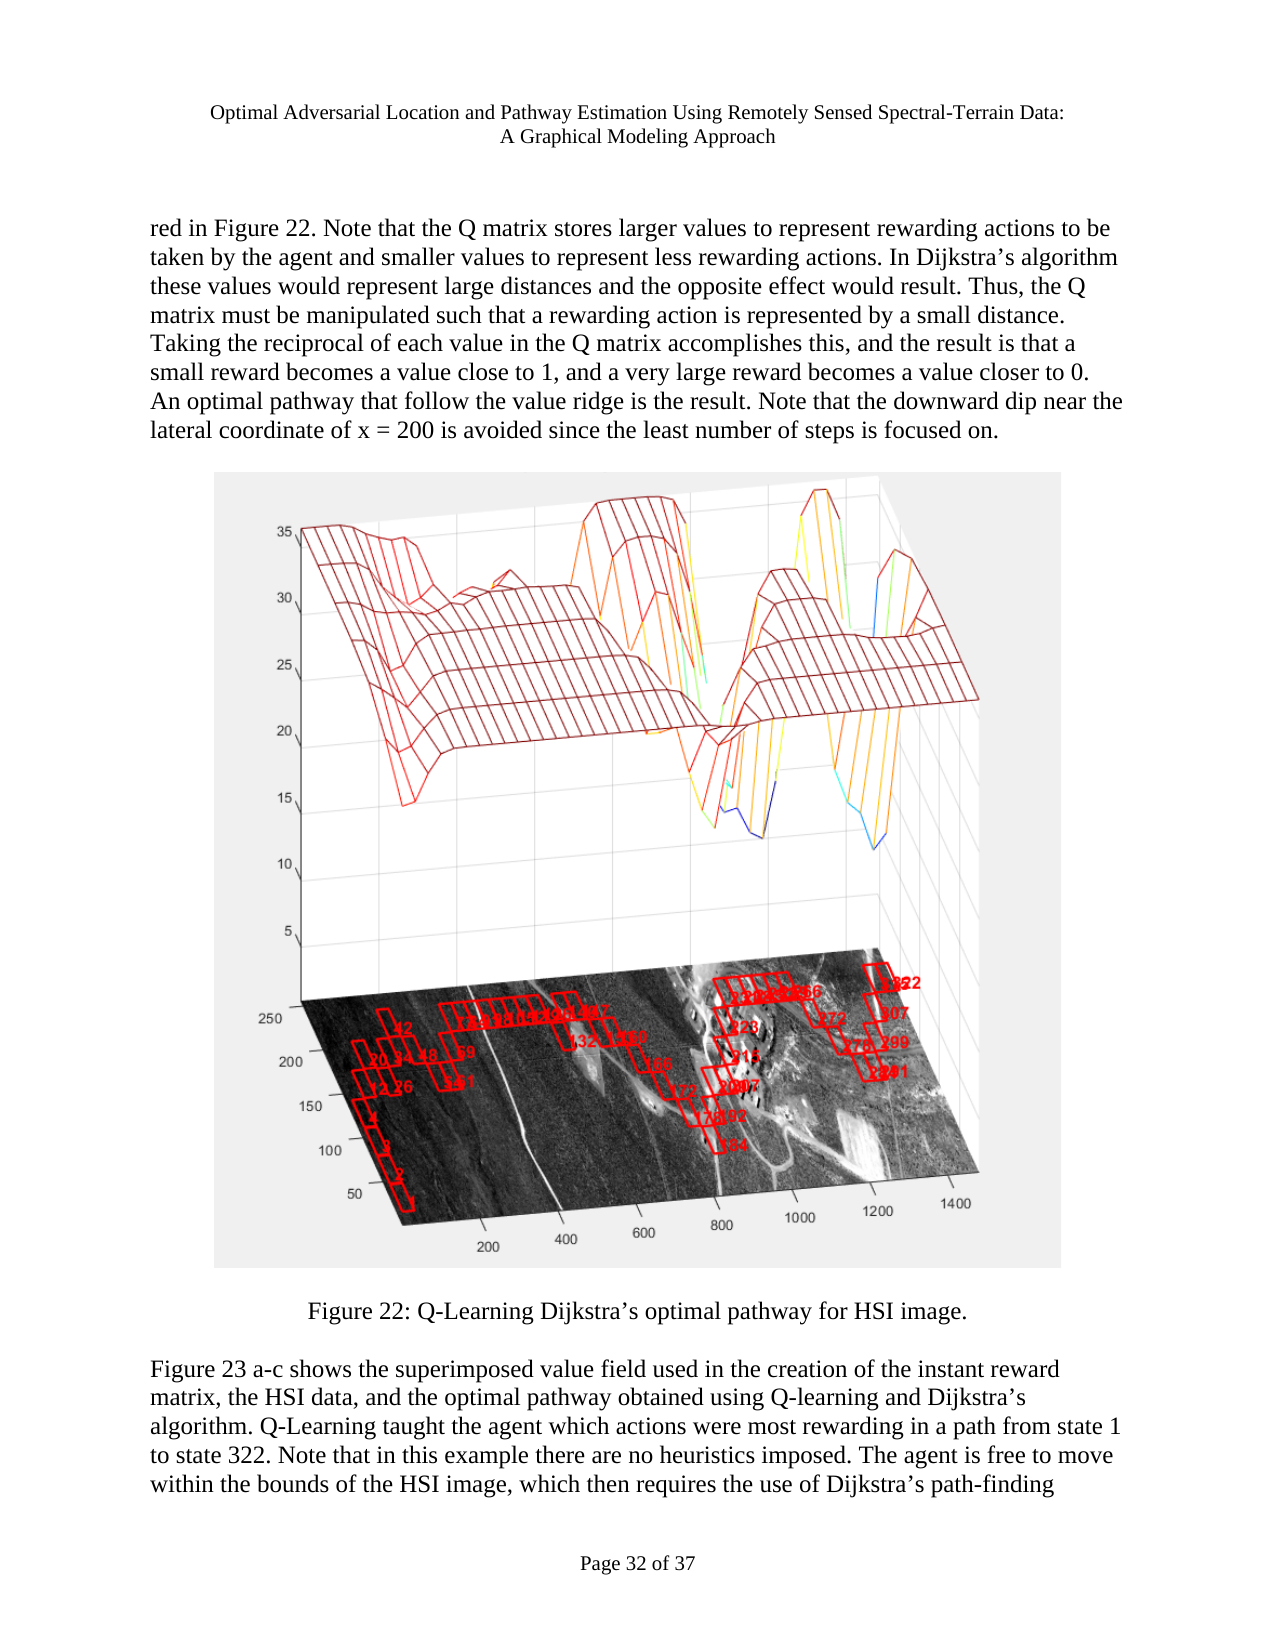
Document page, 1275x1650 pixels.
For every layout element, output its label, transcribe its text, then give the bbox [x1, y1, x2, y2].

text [150, 1354, 1125, 1497]
picture [214, 472, 1062, 1268]
text An optimal pathway that follow the value ridge is the result. Note that the downward dip near the lateral coordinate of x = 200 is avoided since the least number of steps is focused on. [150, 386, 1125, 443]
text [150, 213, 1125, 386]
text Figure 22: Q-Learning Dijkstra’s optimal pathway for HSI image. [150, 1296, 1125, 1325]
